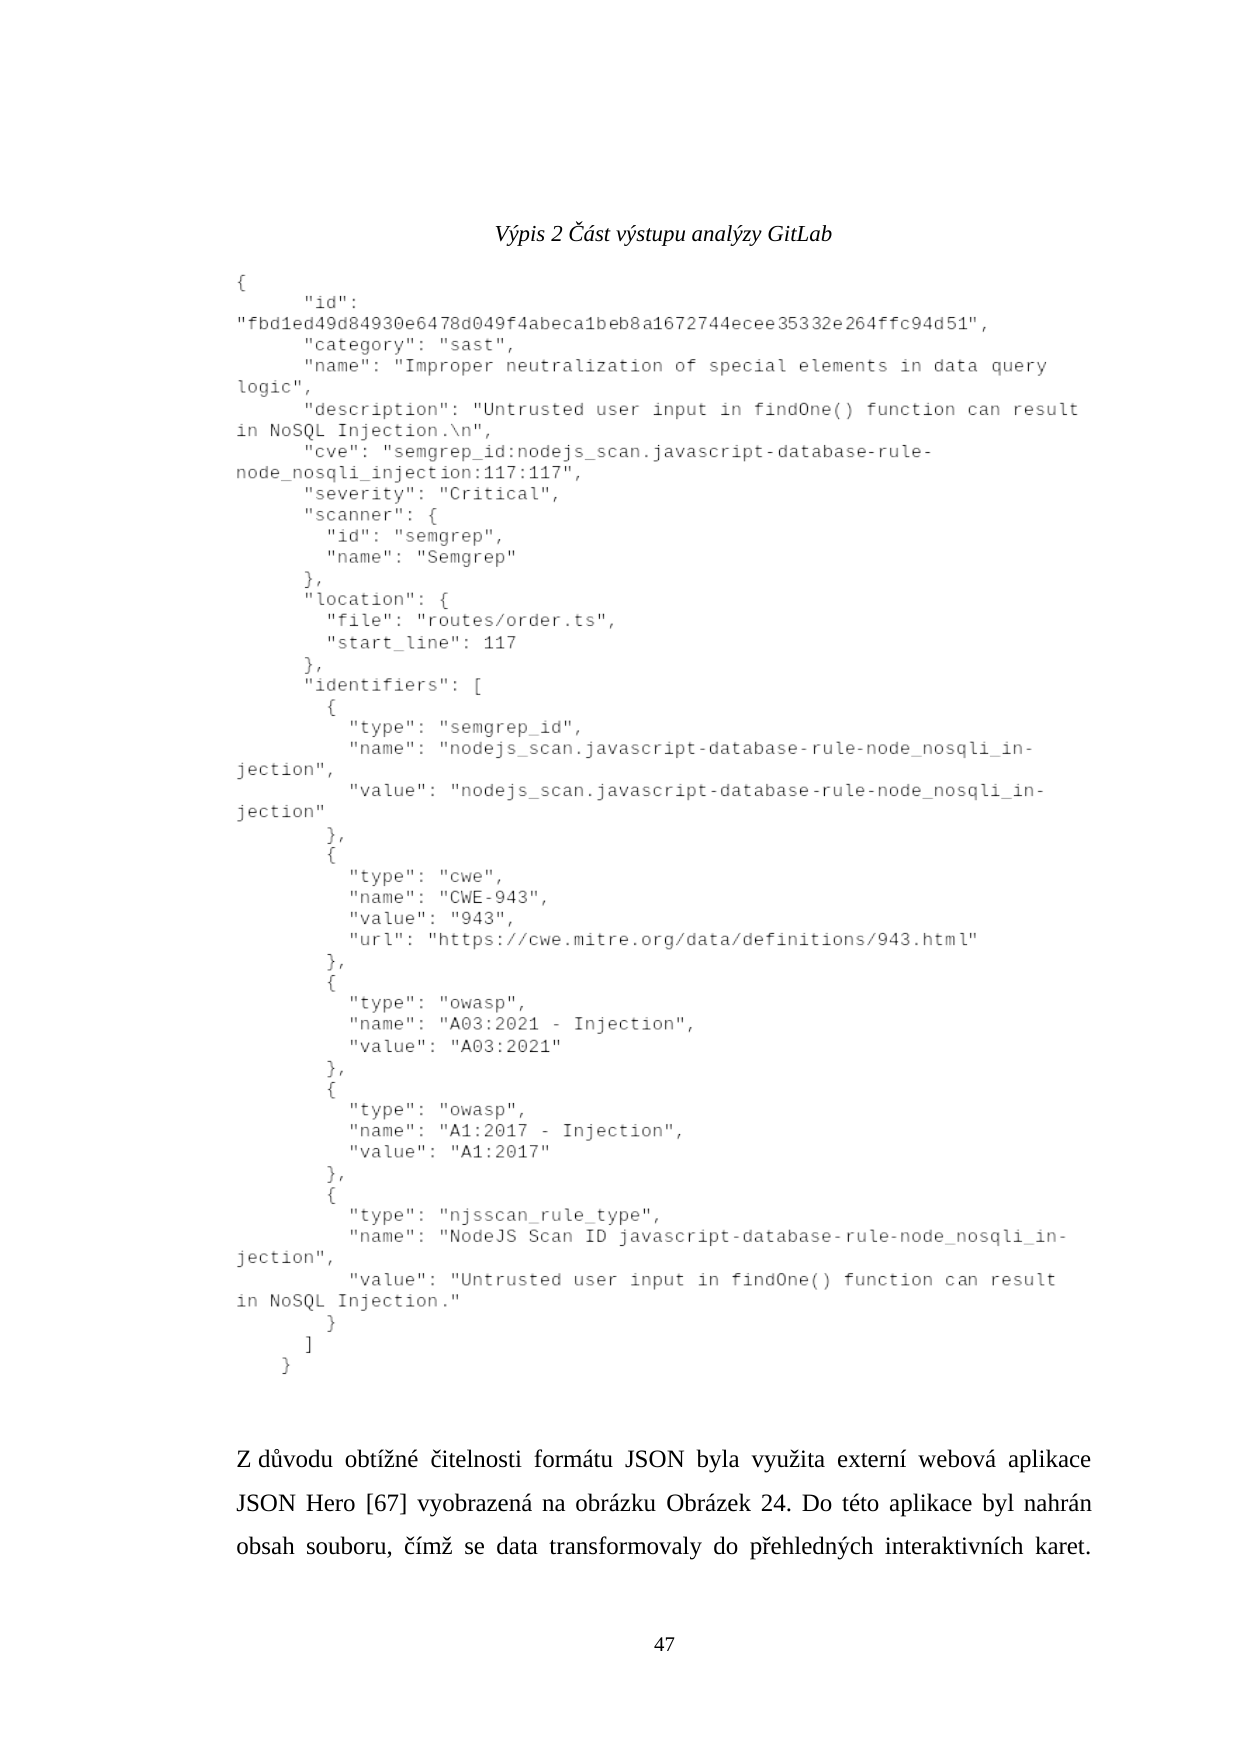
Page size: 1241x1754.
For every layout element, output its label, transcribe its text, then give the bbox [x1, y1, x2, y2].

text Výpis 2 Část výstupu analýzy GitLab [236, 220, 1092, 247]
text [236, 1444, 1092, 1559]
